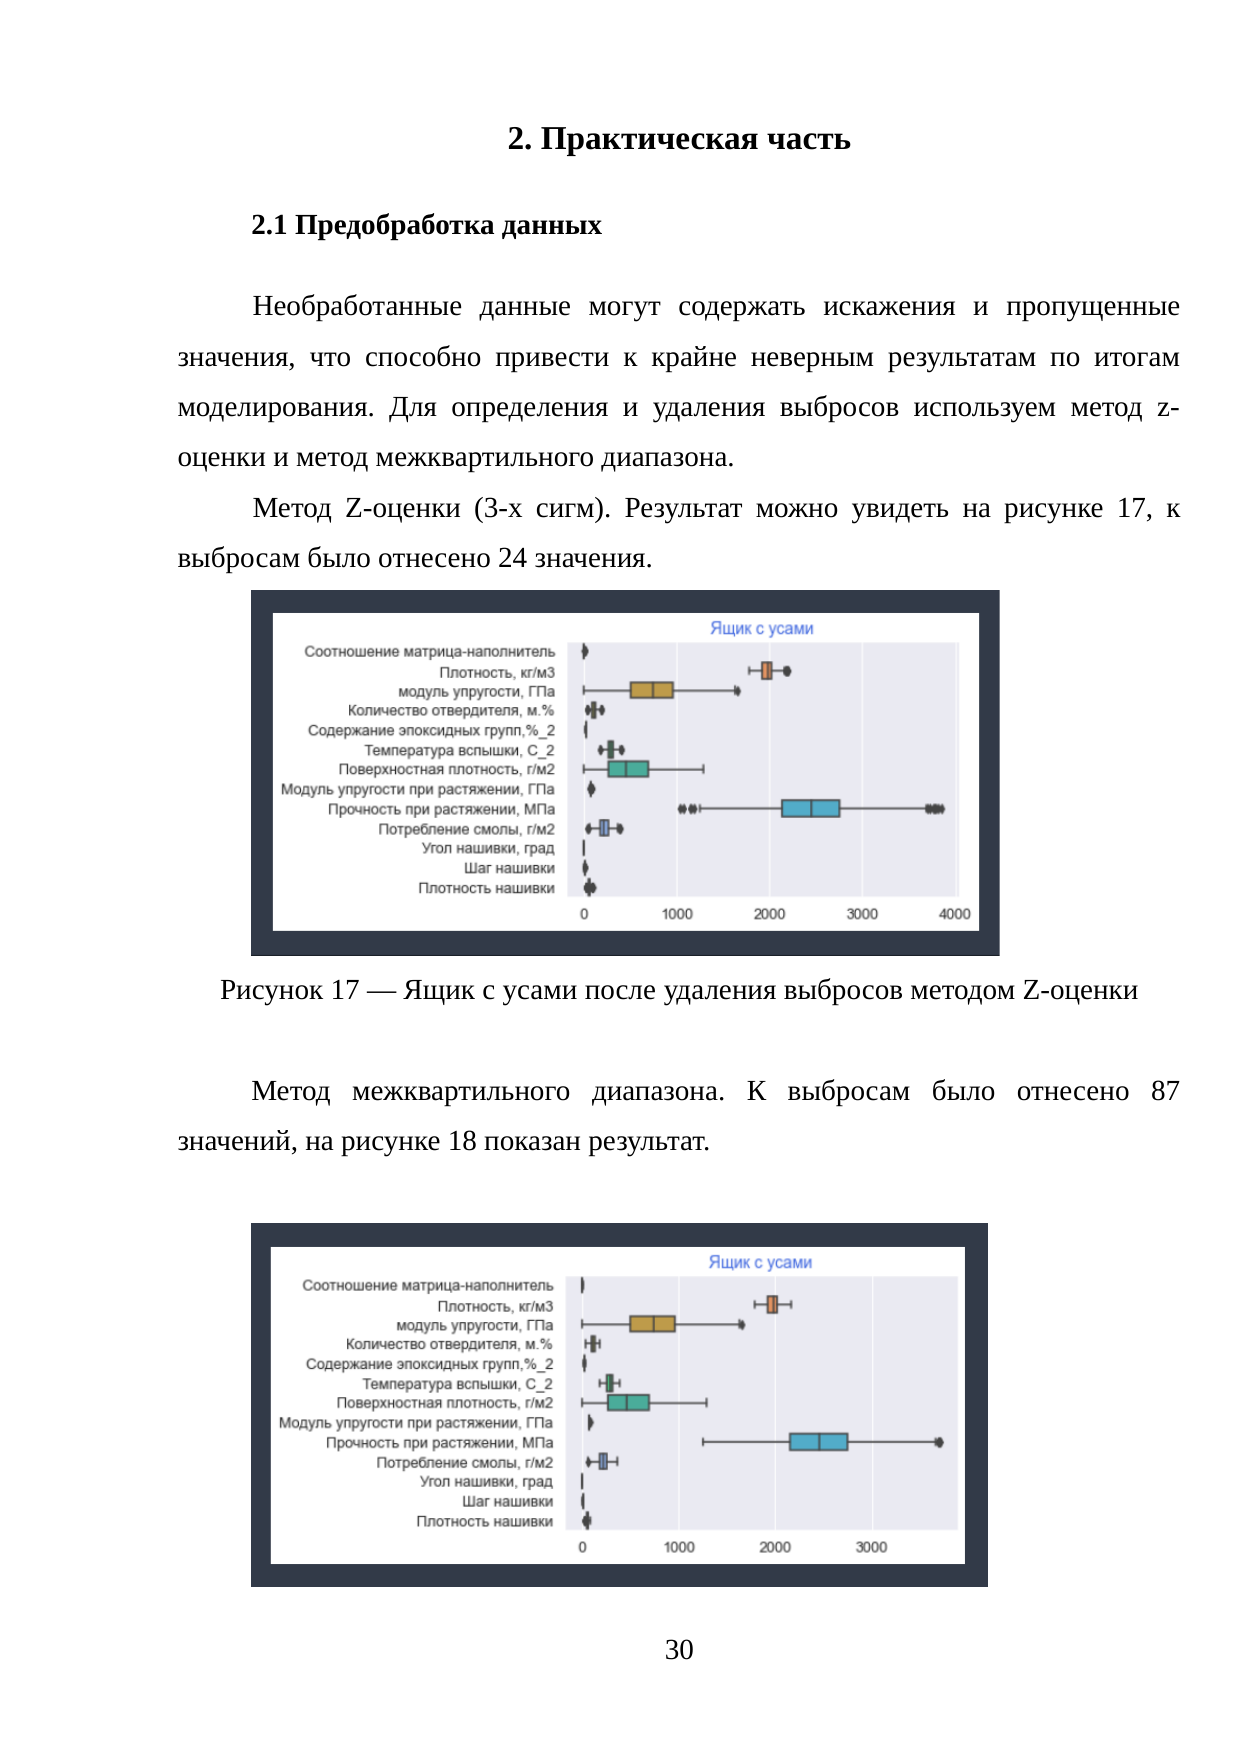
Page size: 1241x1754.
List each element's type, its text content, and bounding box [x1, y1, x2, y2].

subtitle 2. Практическая часть [177, 118, 1181, 156]
text Метод Z-оценки (3-х сигм). Результат можно увидеть на рисунке 17, к выбросам было отнесено 24 значения. [177, 490, 1181, 573]
picture [251, 1223, 988, 1587]
text Рисунок 17 — Ящик с усами после удаления выбросов методом Z-оценки [177, 972, 1181, 1006]
picture [251, 590, 1000, 956]
text Необработанные данные могут содержать искажения и пропущенные значения, что способно привести к крайне неверным результатам по итогам моделирования. Для определения и удаления выбросов используем метод z-оценки и метод межквартильного диапазона. [177, 288, 1181, 473]
subtitle 2.1 Предобработка данных [177, 207, 1181, 240]
text Метод межквартильного диапазона. К выбросам было отнесено 87 значений, на рисунке 18 показан результат. [177, 1073, 1181, 1156]
